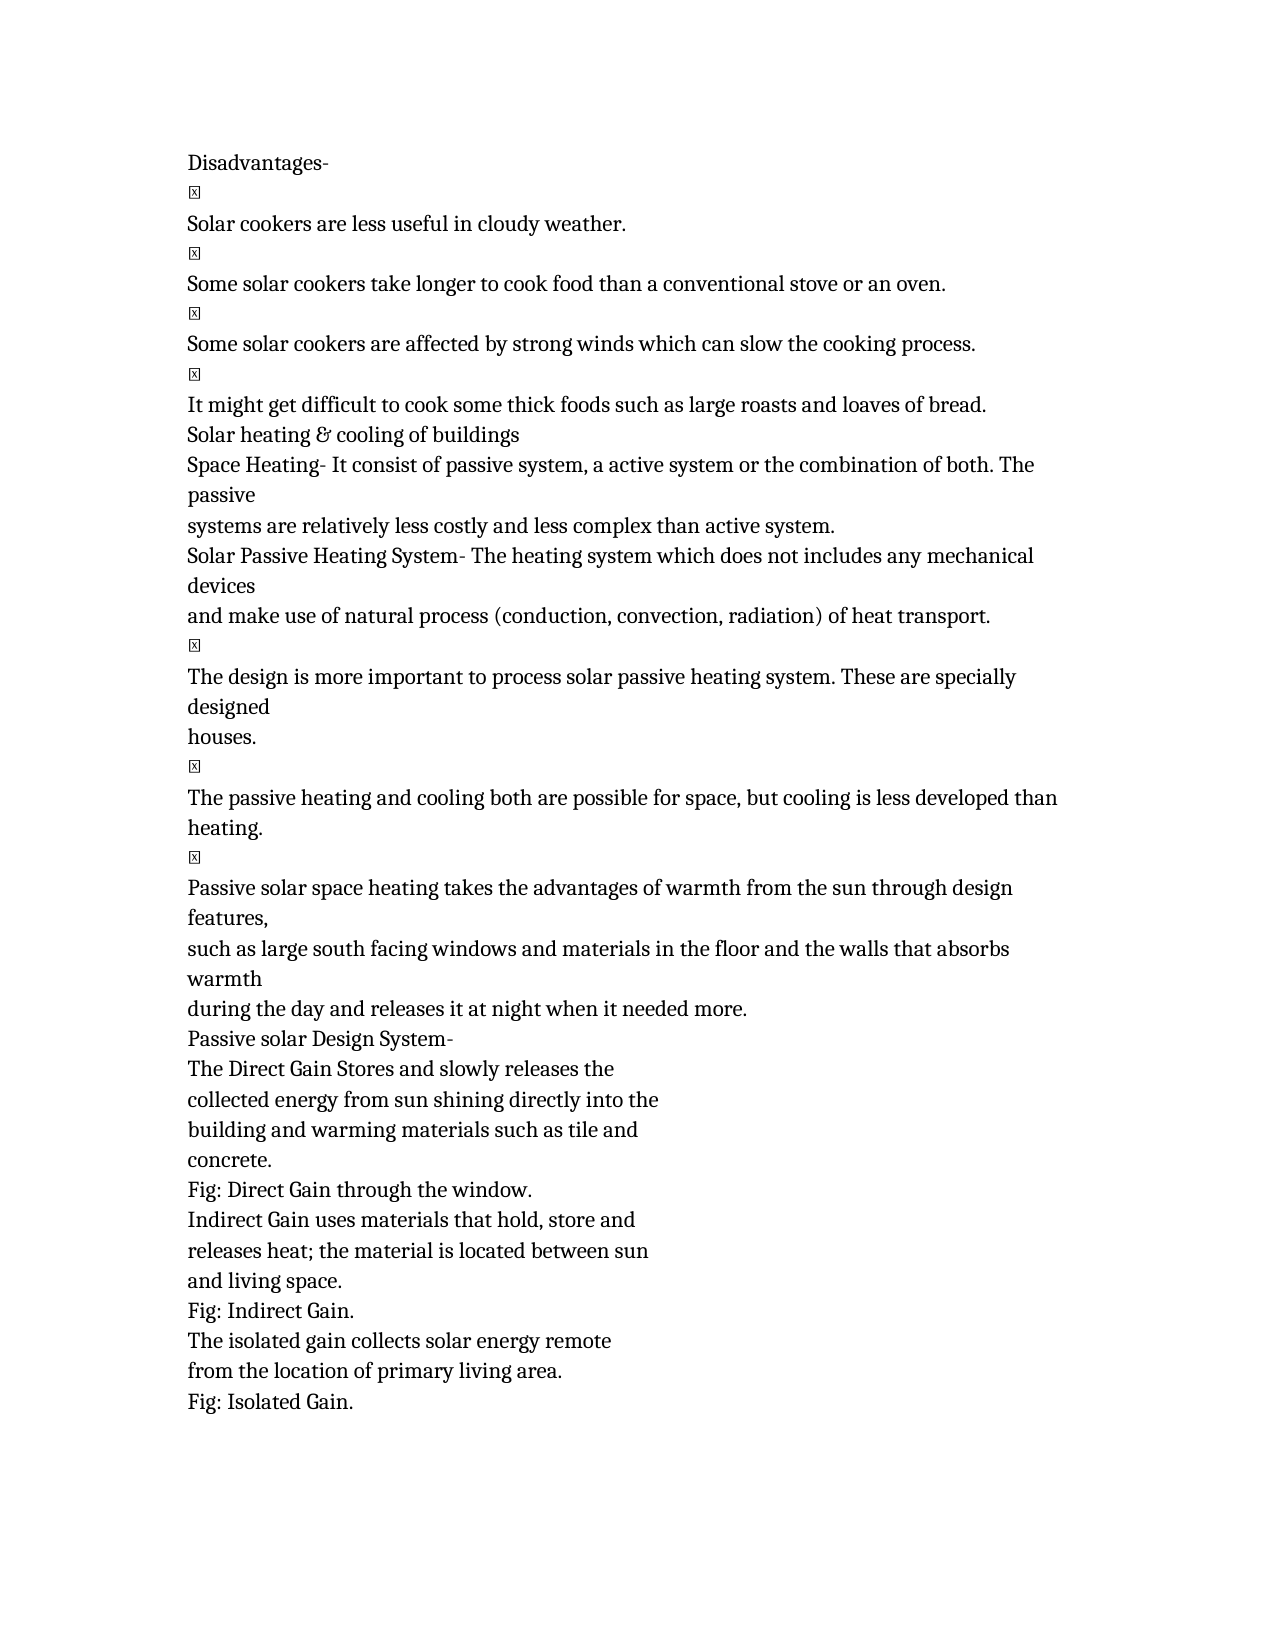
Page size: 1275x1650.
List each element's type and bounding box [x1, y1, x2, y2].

text [187, 150, 1087, 1445]
